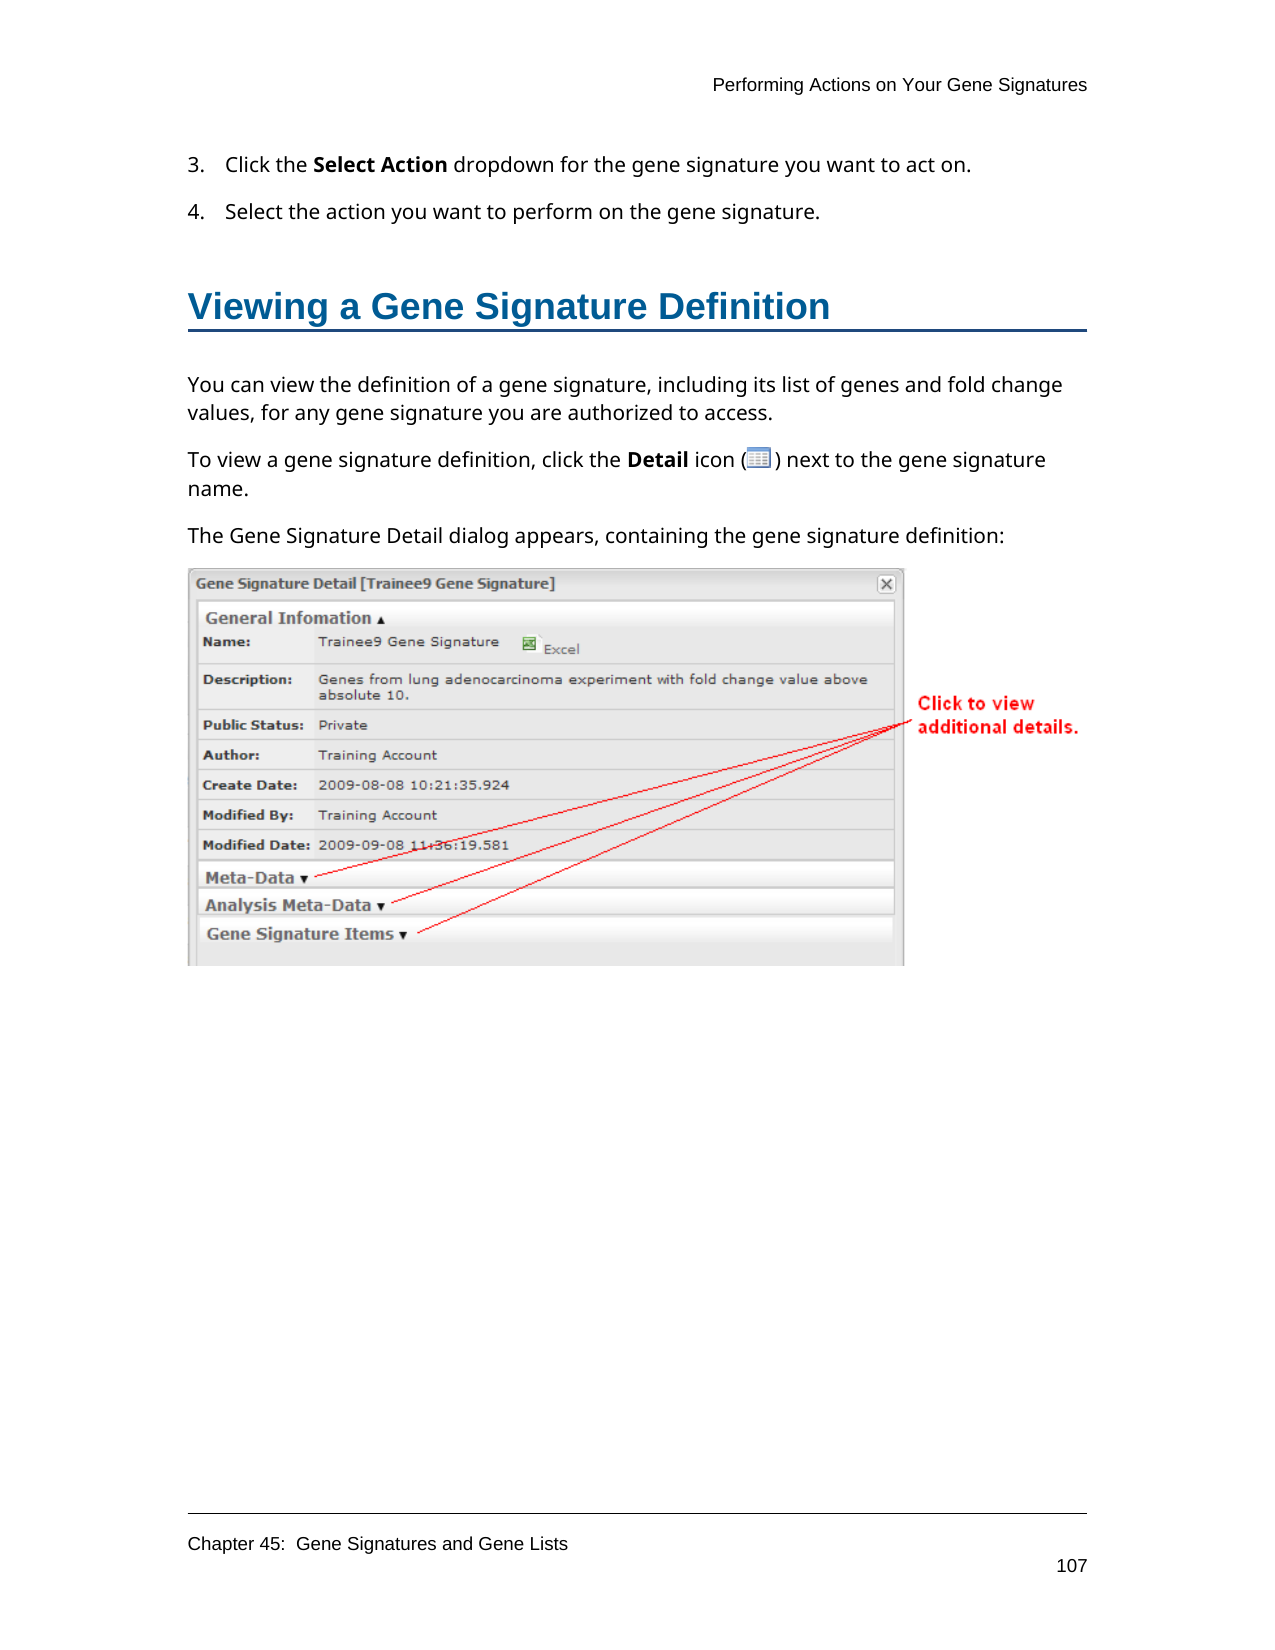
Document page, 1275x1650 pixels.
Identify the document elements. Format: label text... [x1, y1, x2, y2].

text To view a gene signature definition, click the Detail icon () next to the gene signature name. [187, 445, 1087, 502]
text You can view the definition of a gene signature, including its list of genes and fold change values, for any gene signature you are authorized to access. [187, 370, 1087, 427]
list Select the action you want to perform on the gene signature. [187, 197, 1087, 226]
list Click the Select Action dropdown for the gene signature you want to act on. [187, 150, 1087, 178]
subtitle Viewing a Gene Signature Definition [187, 284, 1087, 332]
picture [746, 447, 771, 468]
text The Gene Signature Detail dialog appears, containing the gene signature definition: [187, 521, 1087, 549]
picture [187, 568, 1088, 966]
